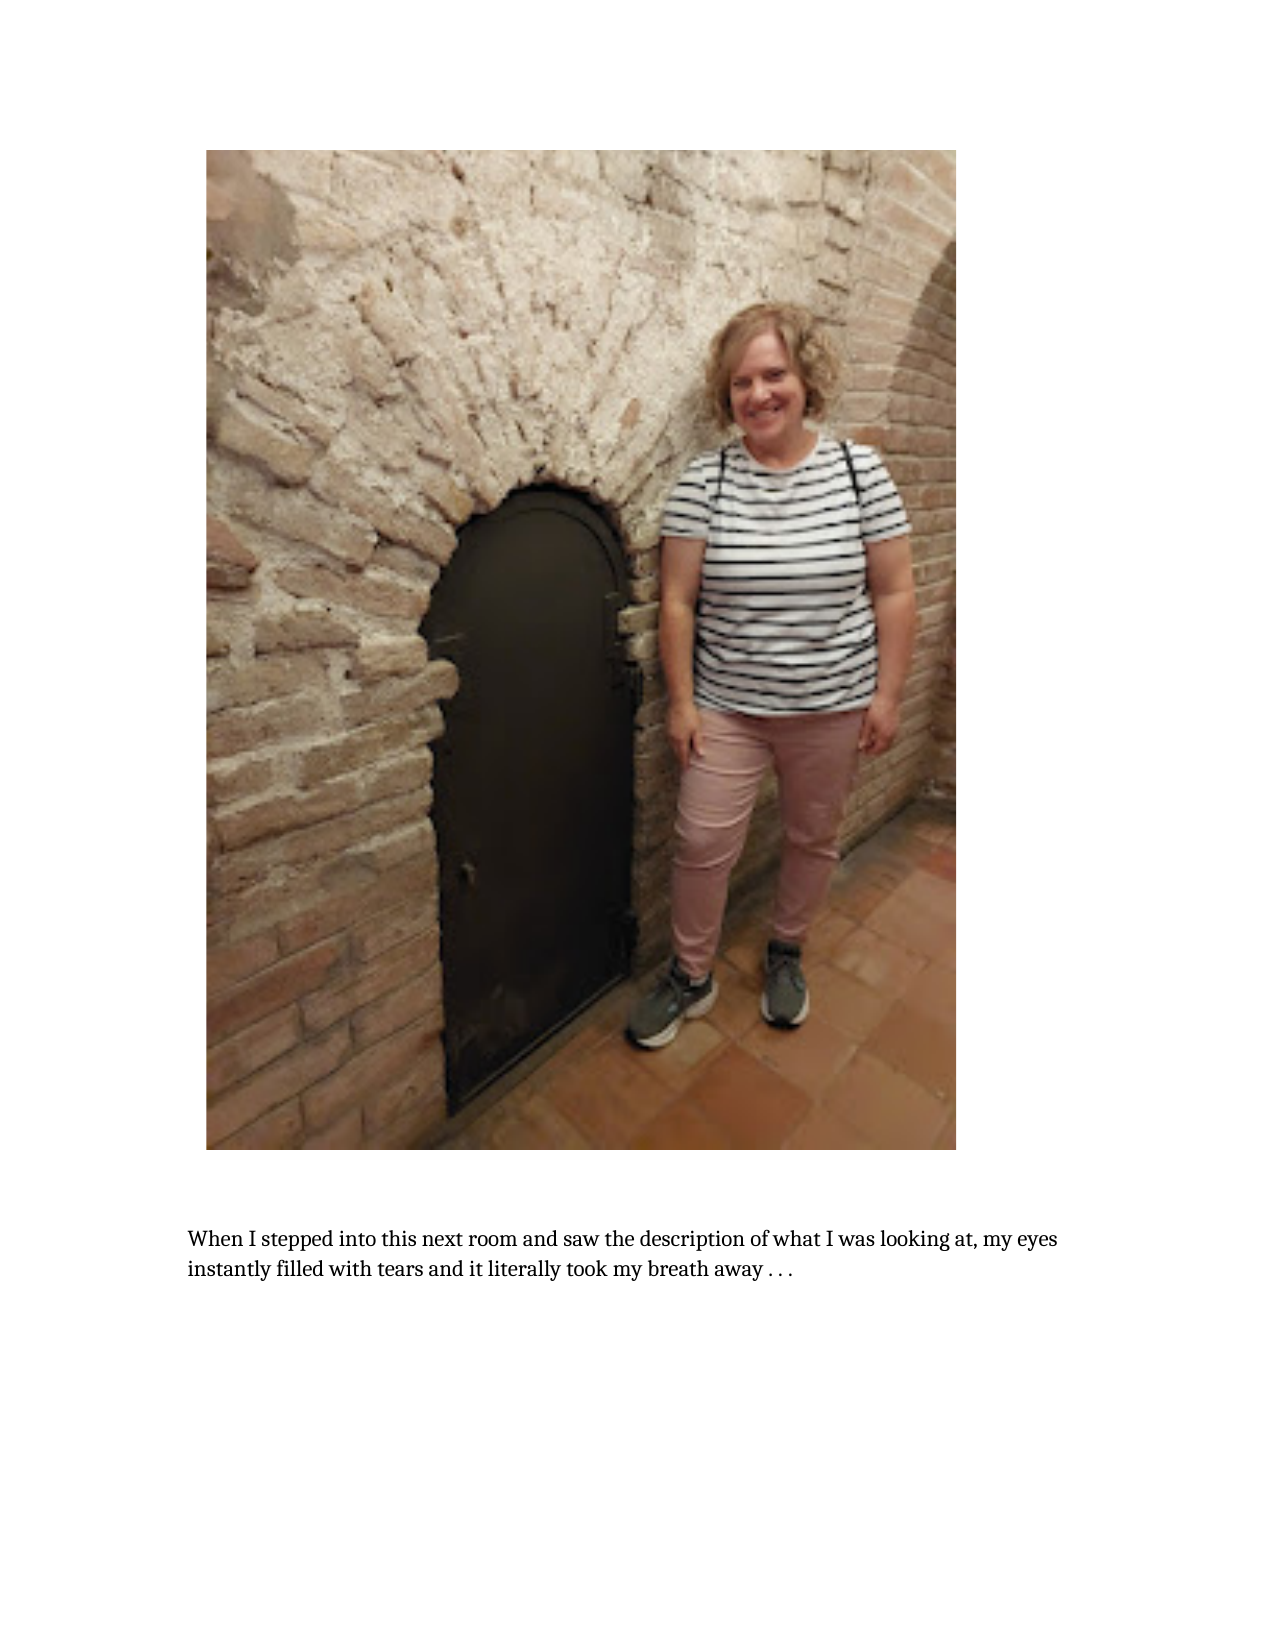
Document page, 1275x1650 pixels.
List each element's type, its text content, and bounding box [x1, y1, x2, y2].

text When I stepped into this next room and saw the description of what I was looking at, my eyes instantly filled with tears and it literally took my breath away . . . [187, 1226, 1087, 1282]
picture [206, 150, 957, 1150]
